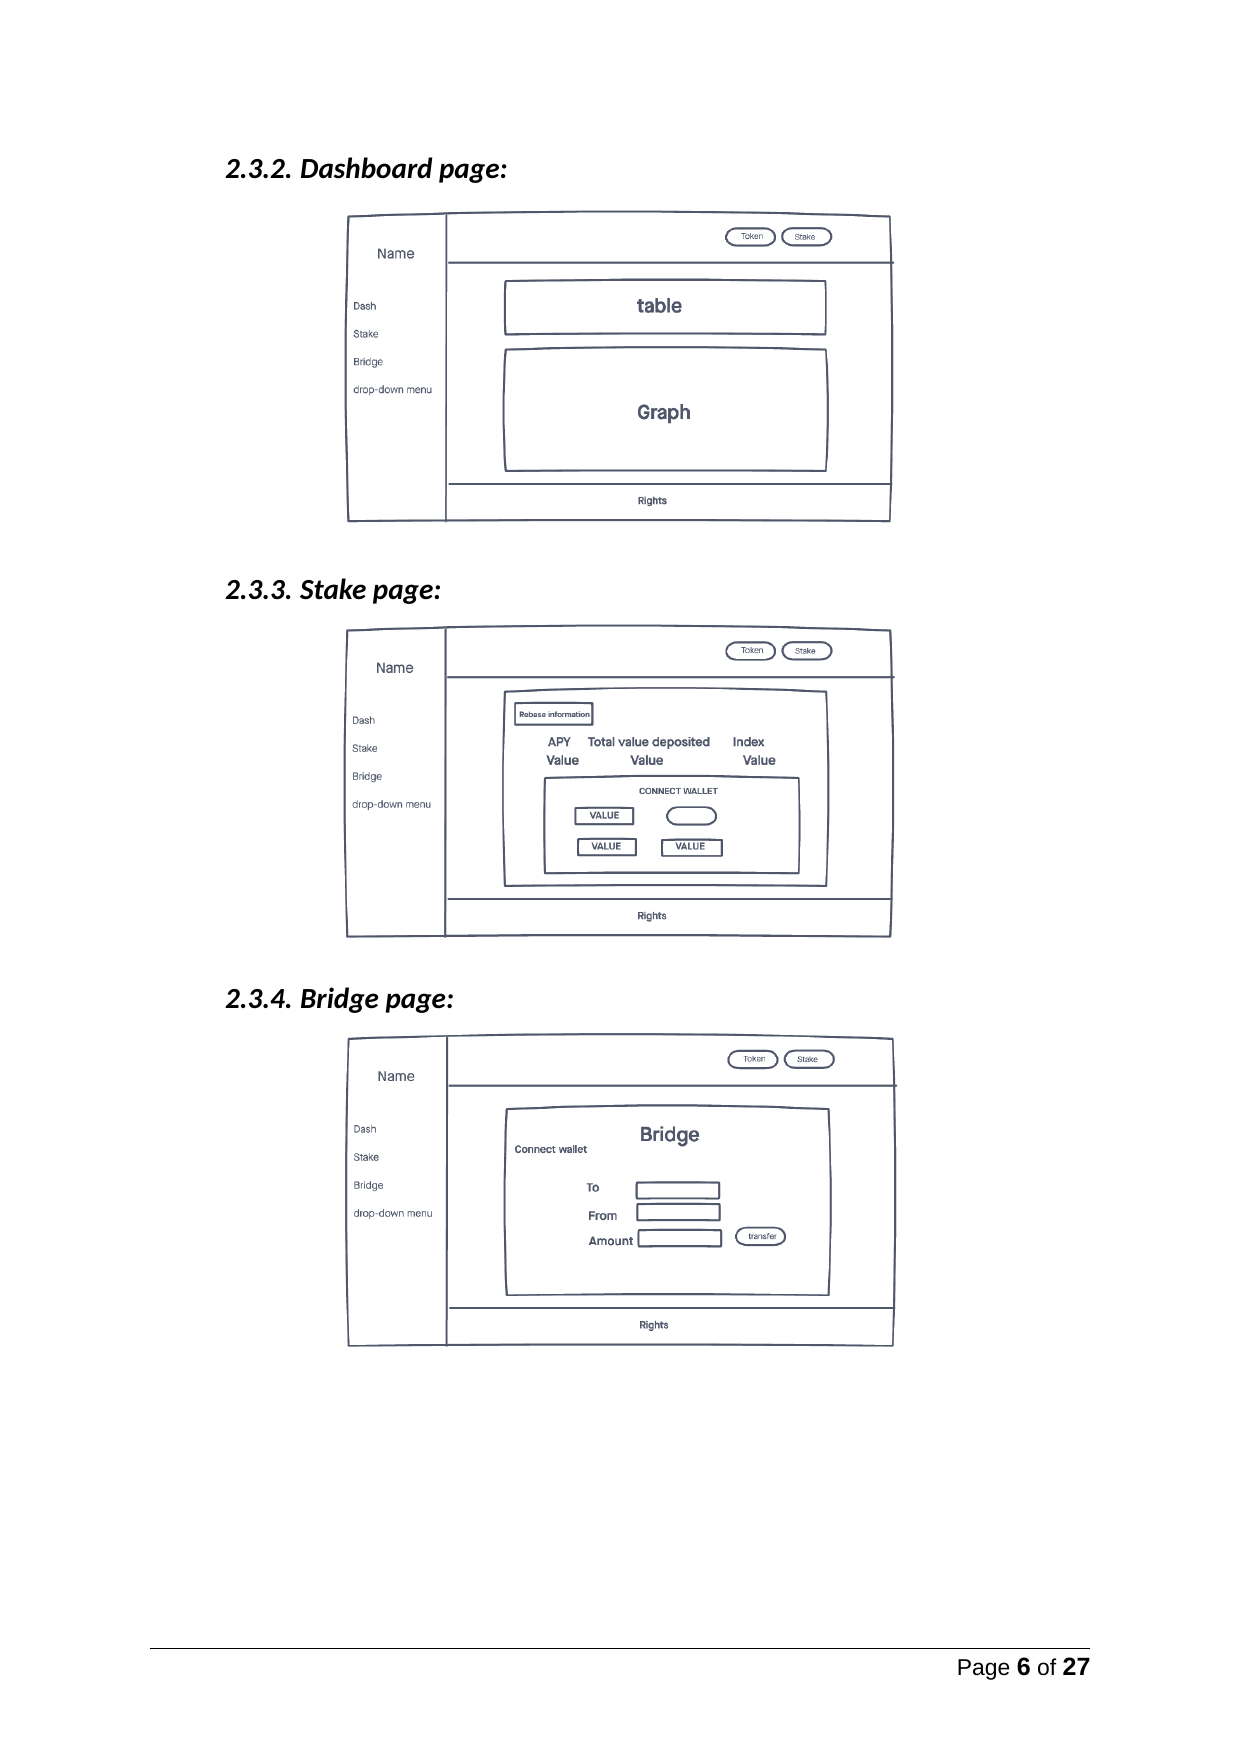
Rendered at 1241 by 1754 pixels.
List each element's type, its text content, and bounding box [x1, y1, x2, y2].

subtitle Dashboard page: [225, 150, 1090, 186]
picture [326, 198, 915, 537]
picture [326, 1028, 915, 1354]
subtitle Bridge page: [225, 980, 1090, 1016]
picture [326, 619, 915, 946]
subtitle Stake page: [225, 571, 1090, 607]
